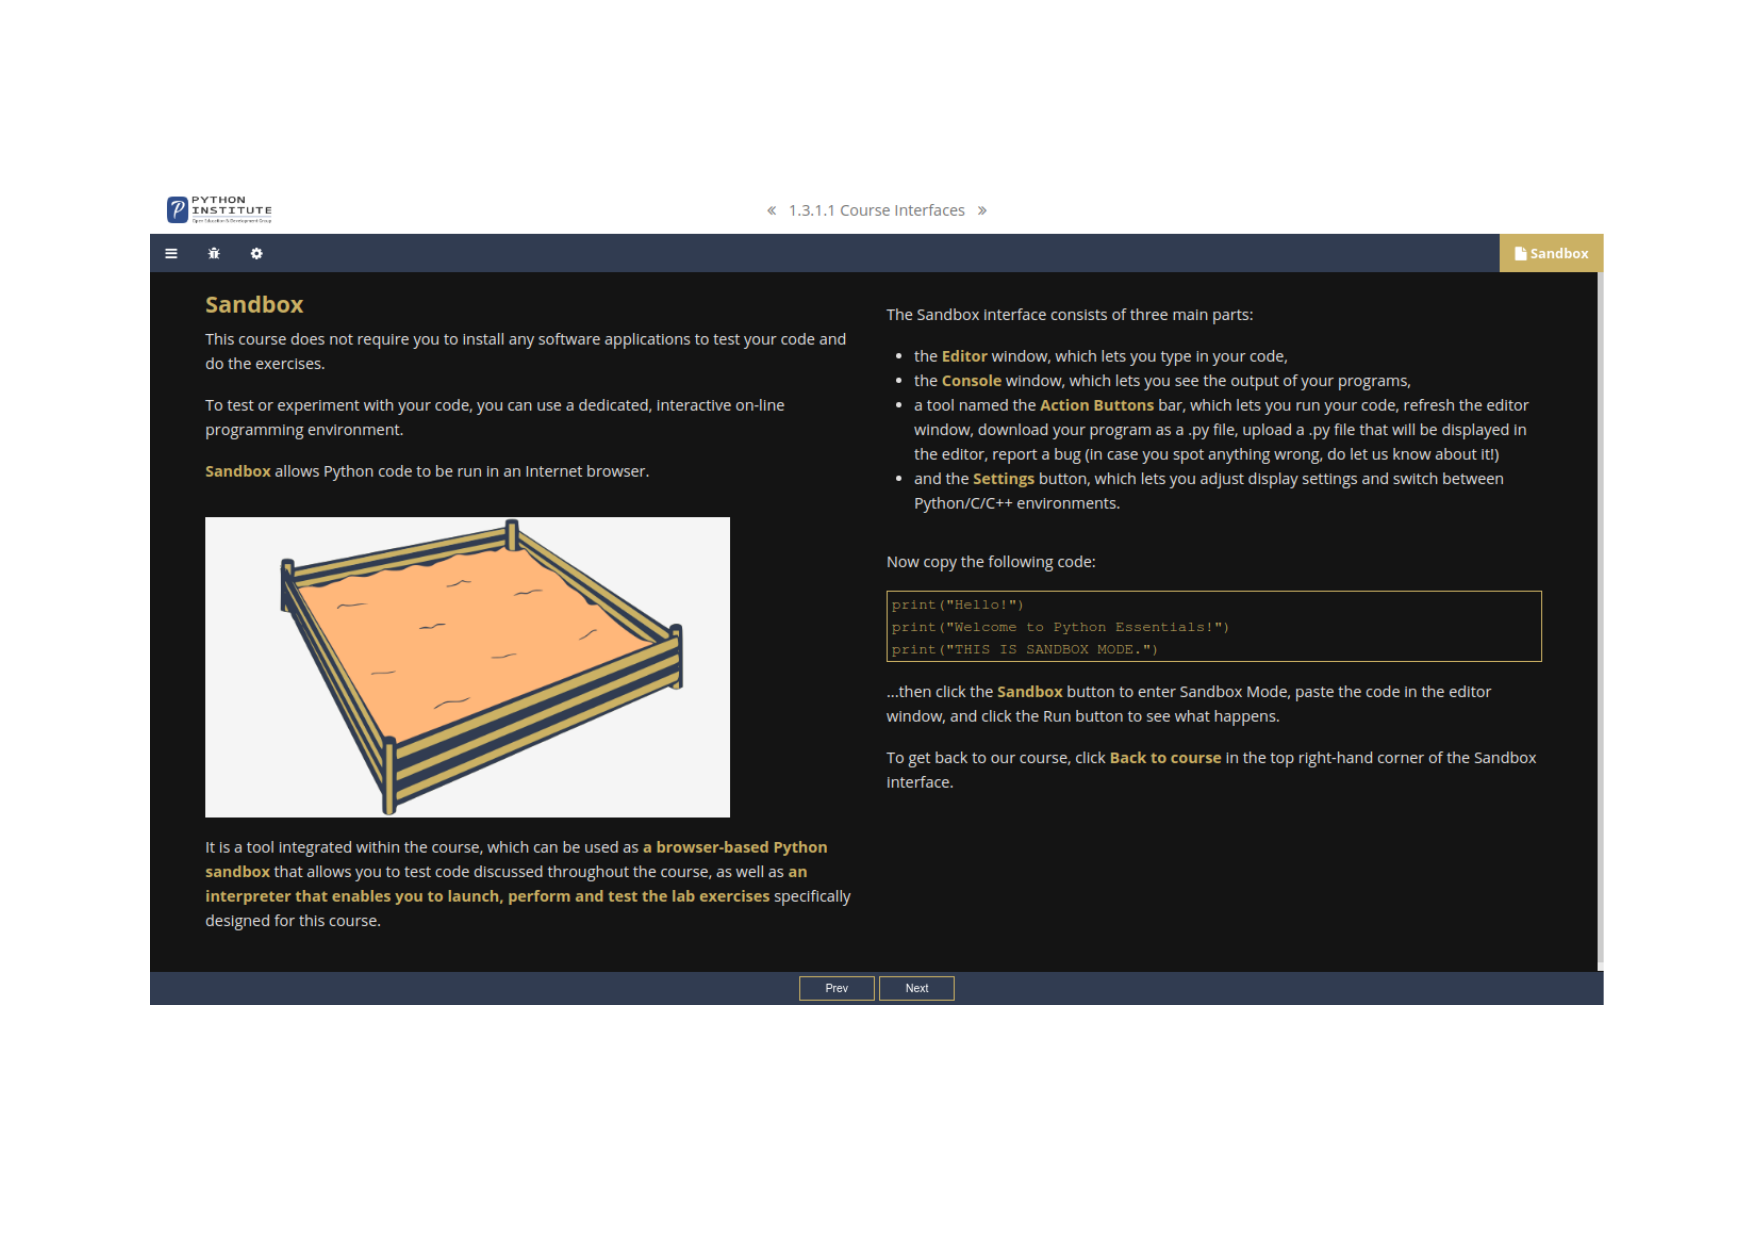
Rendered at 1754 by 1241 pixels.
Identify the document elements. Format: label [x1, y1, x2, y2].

picture [150, 187, 1604, 1005]
